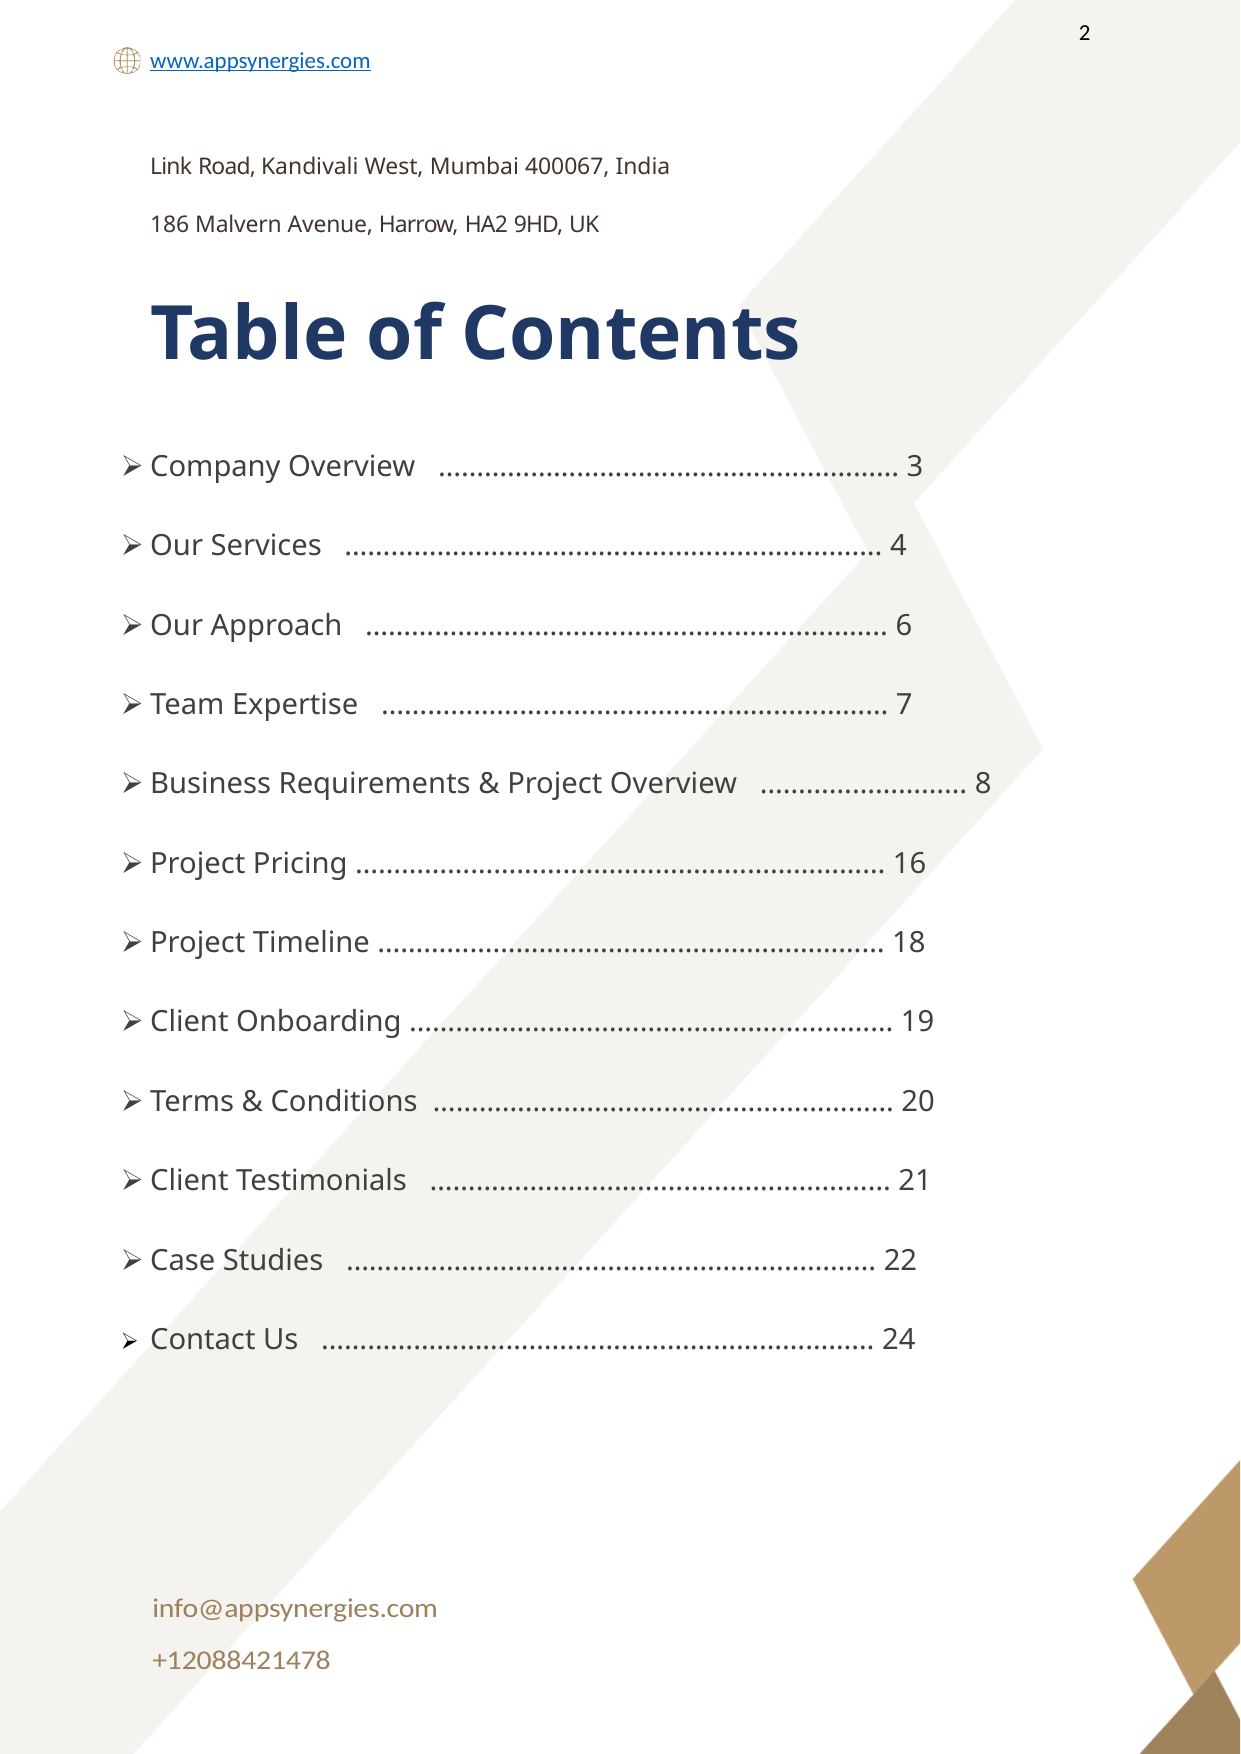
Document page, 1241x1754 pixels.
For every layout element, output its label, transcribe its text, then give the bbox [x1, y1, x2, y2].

list Our Approach ………………………………………………………….. 6 [121, 604, 1090, 643]
list Terms & Conditions …………………………………………………… 20 [121, 1080, 1090, 1120]
list Case Studies …………………………………………………………… 22 [121, 1239, 1090, 1278]
list Client Testimonials …………………………………………………… 21 [121, 1159, 1090, 1199]
list Project Timeline ………………………………………………………… 18 [121, 921, 1090, 961]
subtitle Table of Contents [150, 279, 1090, 382]
list Company Overview …………………………………………………… 3 [121, 445, 1090, 485]
text Link Road, Kandivali West, Mumbai 400067, India [150, 150, 1179, 181]
list Business Requirements & Project Overview ……………………… 8 [121, 762, 1090, 802]
picture [0, 0, 1241, 1754]
list Client Onboarding ……………………………………………………… 19 [121, 1001, 1090, 1040]
list Contact Us ……………………………………………………………… 24 [121, 1318, 1090, 1358]
text 186 Malvern Avenue, Harrow, HA2 9HD, UK [150, 208, 1179, 239]
list Our Services ……………………………………………………………. 4 [121, 524, 1090, 564]
list Team Expertise ………………………………………………………… 7 [121, 683, 1090, 723]
list Project Pricing …………………………………………………………… 16 [121, 842, 1090, 882]
